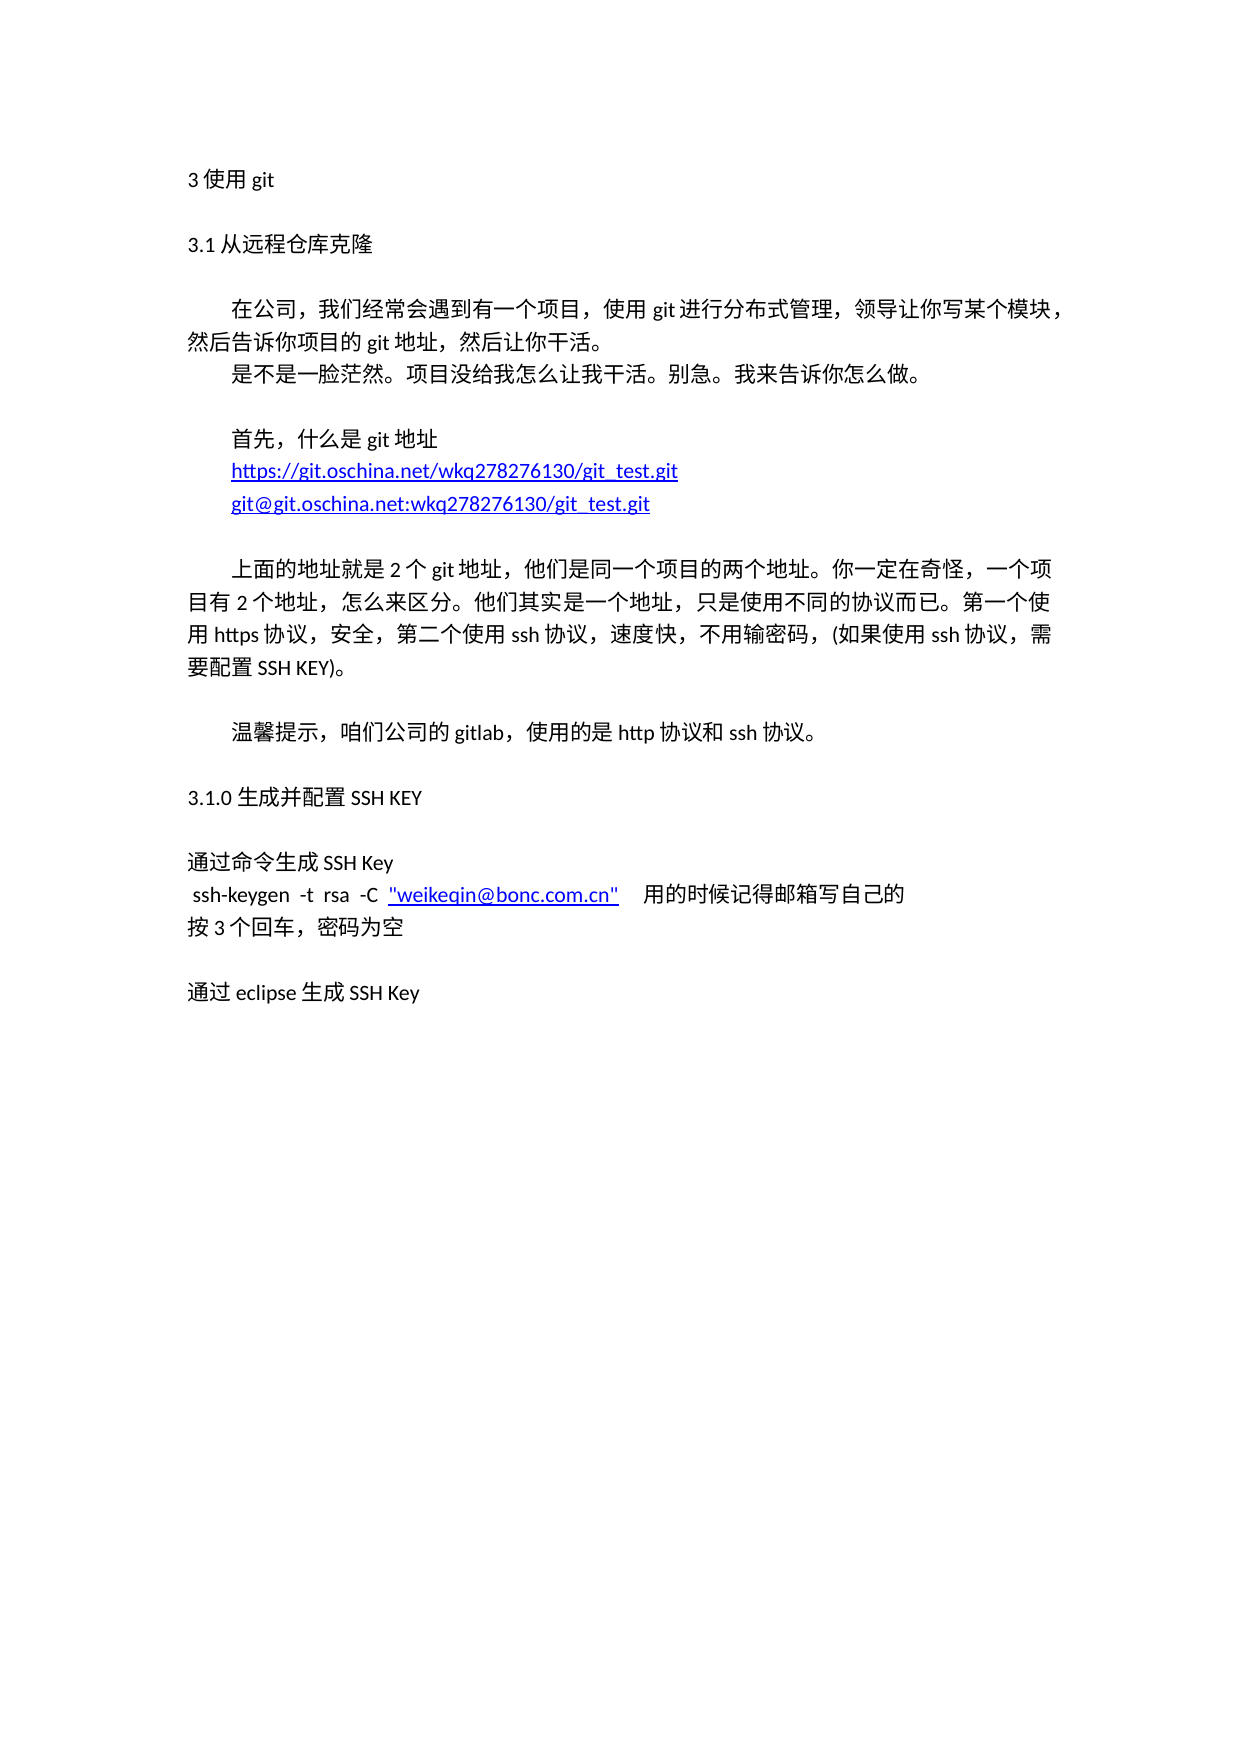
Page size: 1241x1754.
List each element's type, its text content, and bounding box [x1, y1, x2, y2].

list ssh-keygen -t rsa -C "weikeqin@bonc.com.cn" 用的时候记得邮箱写自己的 [187, 877, 1053, 909]
list 是不是一脸茫然。项目没给我怎么让我干活。别急。我来告诉你怎么做。 [187, 357, 1053, 389]
list 3 使用git [187, 162, 1053, 194]
list 通过eclipse生成SSH Key [187, 974, 1053, 1007]
list 按3个回车，密码为空 [187, 909, 1053, 942]
list 在公司，我们经常会遇到有一个项目，使用git进行分布式管理，领导让你写某个模块，然后告诉你项目的git地址，然后让你干活。 [187, 292, 1053, 357]
list git@git.oschina.net:wkq278276130/git_test.git [187, 487, 1053, 519]
list 3.1.0 生成并配置SSH KEY [187, 779, 1053, 812]
list 通过命令生成SSH Key [187, 844, 1053, 877]
list 温馨提示，咱们公司的gitlab，使用的是http协议和ssh协议。 [187, 714, 1053, 747]
list https://git.oschina.net/wkq278276130/git_test.git [187, 454, 1053, 487]
list 3.1 从远程仓库克隆 [187, 227, 1053, 259]
list 首先，什么是git地址 [187, 422, 1053, 454]
list 上面的地址就是2个git地址，他们是同一个项目的两个地址。你一定在奇怪，一个项目有2个地址，怎么来区分。他们其实是一个地址，只是使用不同的协议而已。第一个使用https协议，安全，第二个使用ssh协议，速度快，不用输密码，(如果使用ssh协议，需要配置SSH KEY)。 [187, 552, 1053, 682]
